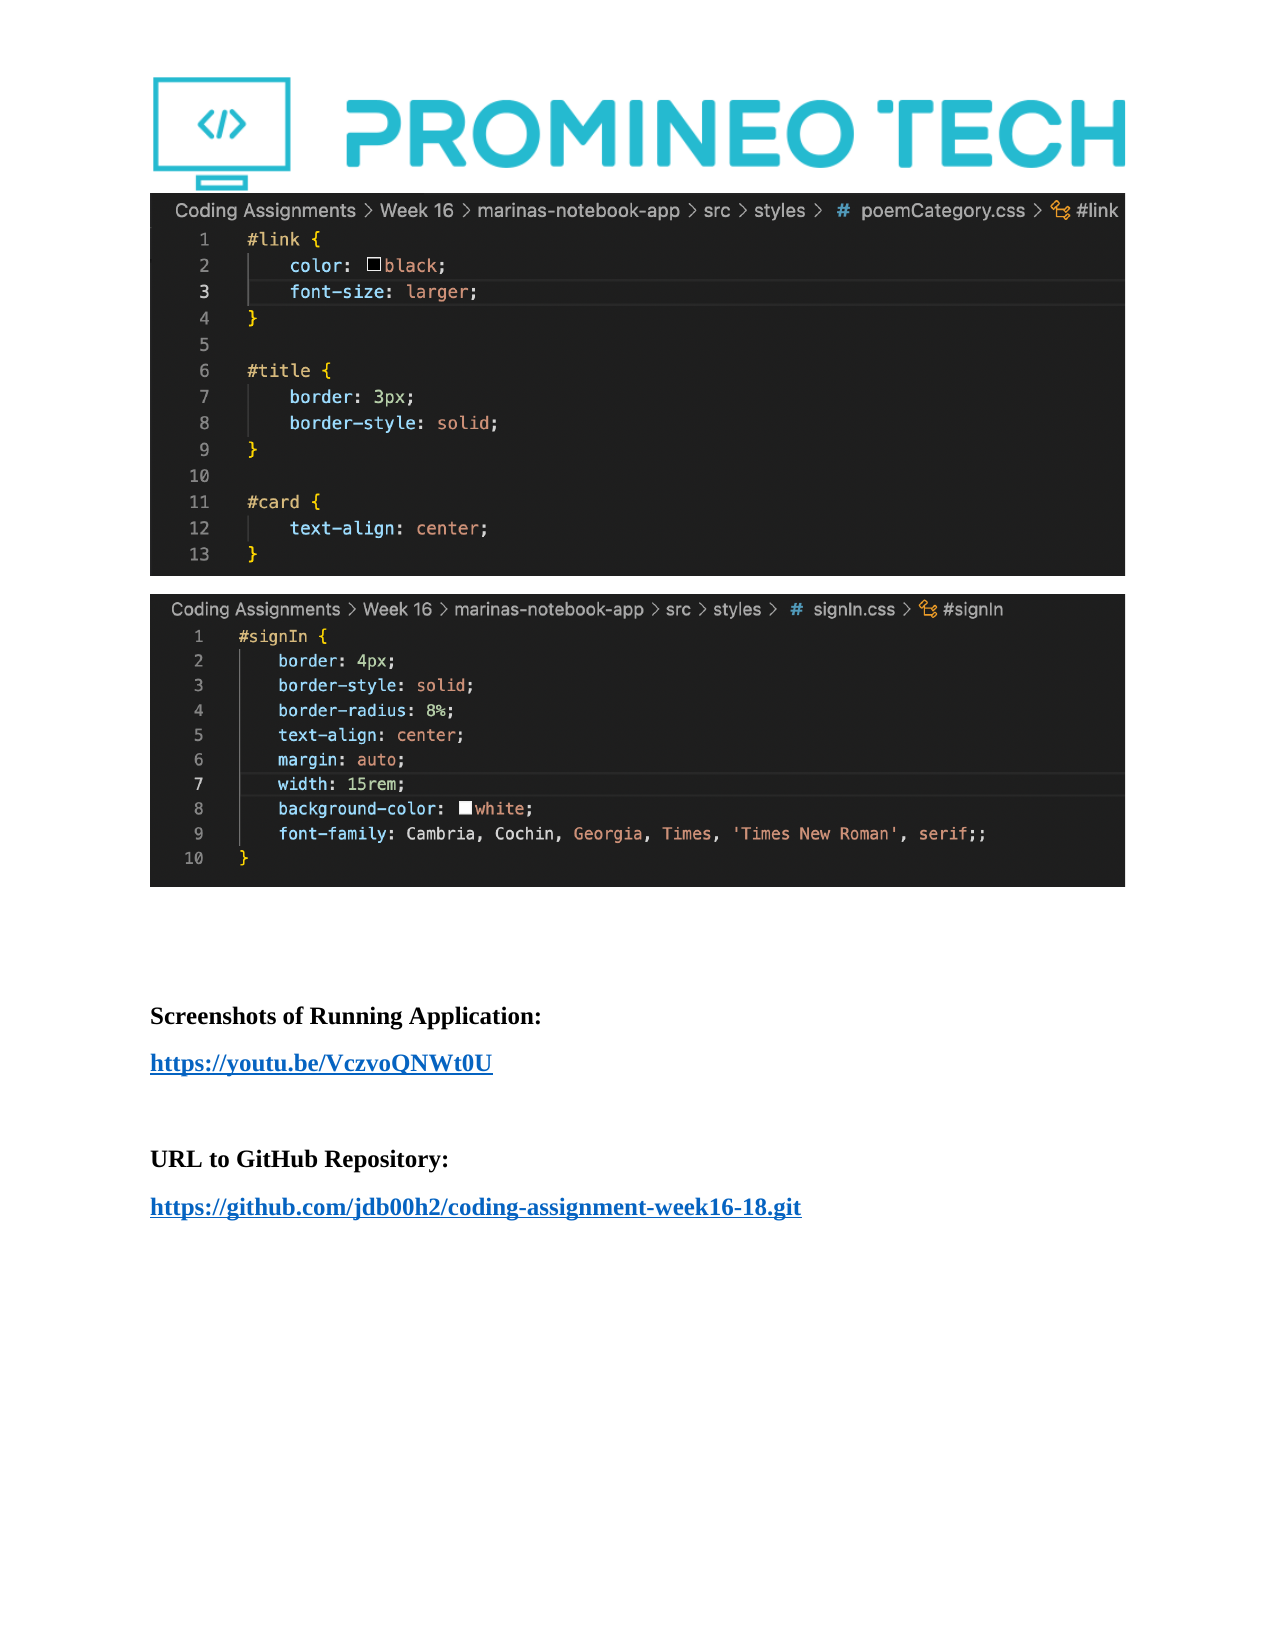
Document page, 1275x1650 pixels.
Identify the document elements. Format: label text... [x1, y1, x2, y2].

text https://github.com/jdb00h2/coding-assignment-week16-18.git [150, 1192, 1125, 1220]
text Screenshots of Running Application: [150, 1001, 1125, 1029]
picture [150, 75, 1125, 576]
text URL to GitHub Repository: [150, 1144, 1125, 1173]
text https://youtu.be/VczvoQNWt0U [150, 1048, 1125, 1077]
picture [150, 594, 1125, 887]
